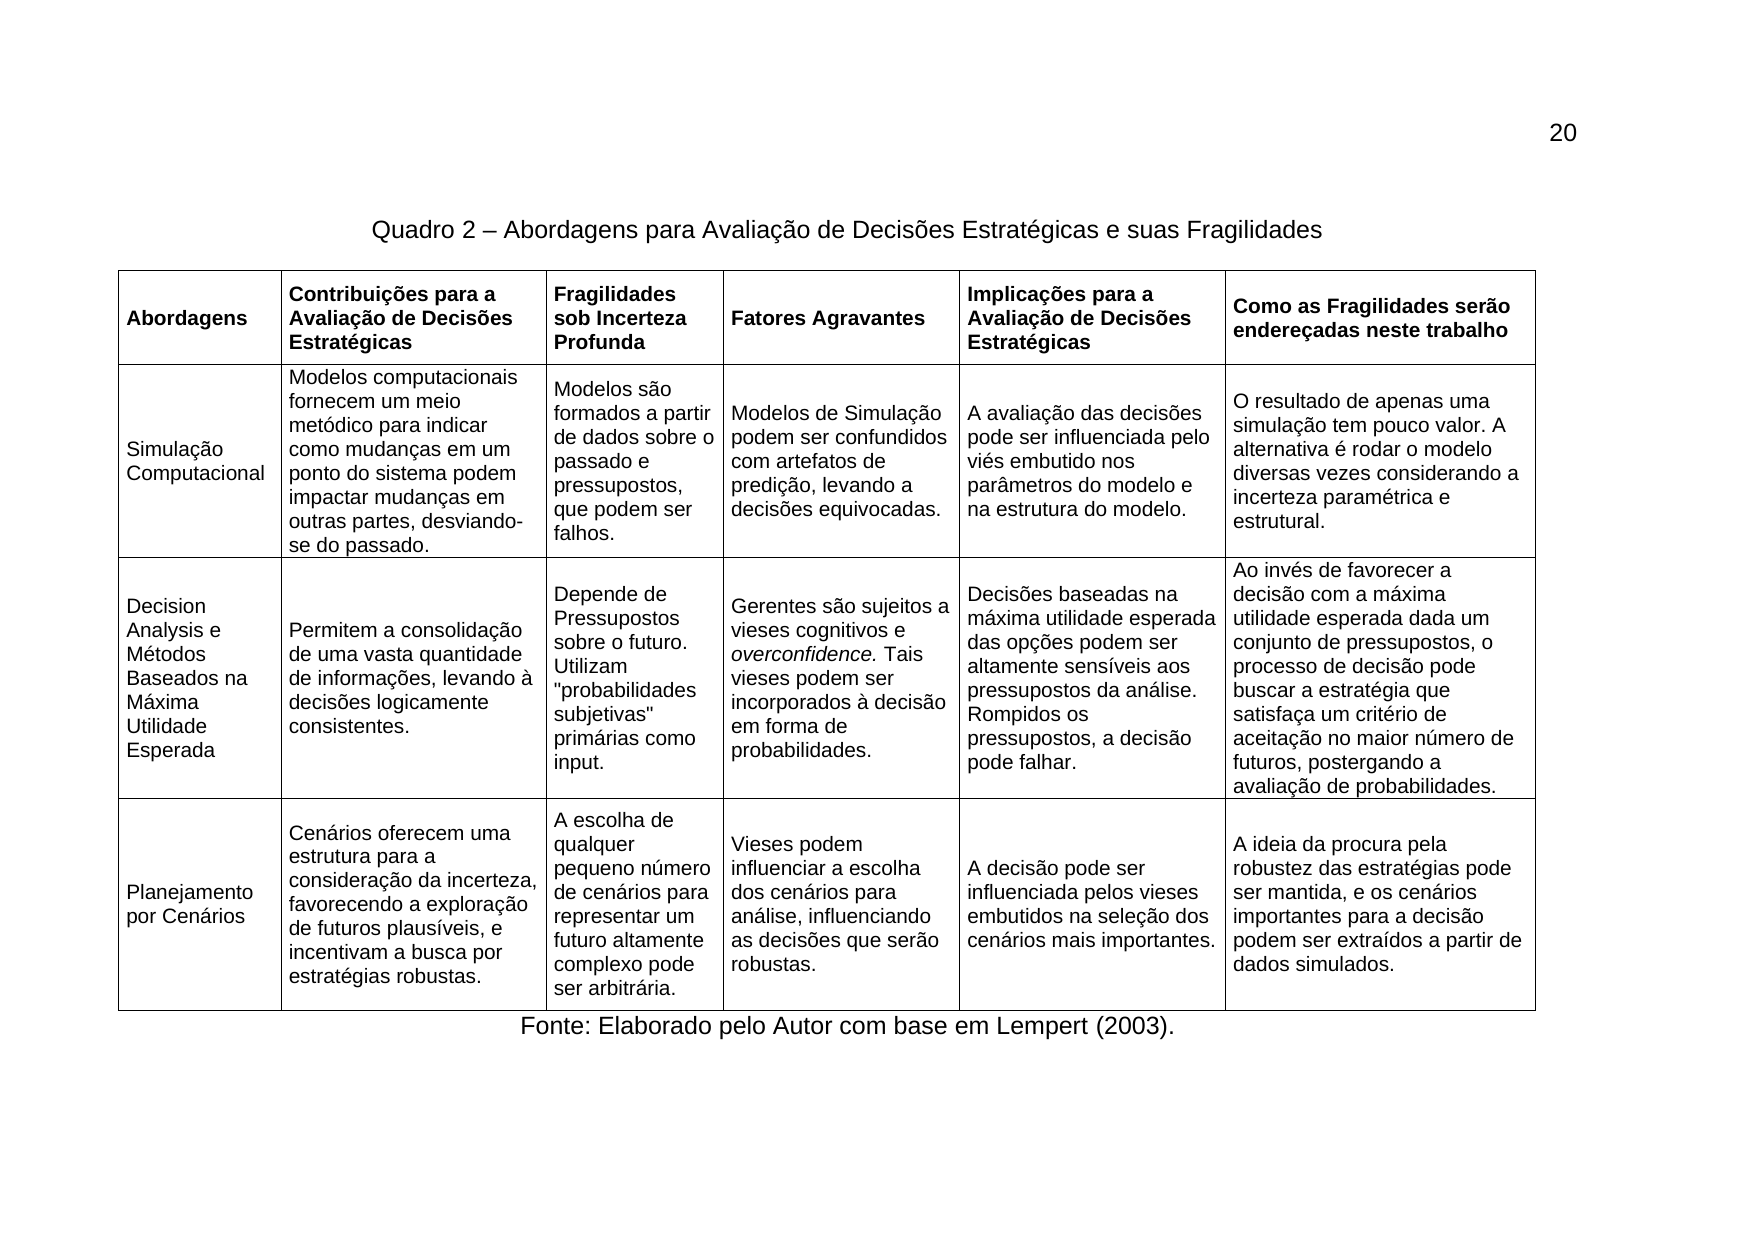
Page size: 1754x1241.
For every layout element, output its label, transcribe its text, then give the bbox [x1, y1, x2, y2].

text Quadro 2 – Abordagens para Avaliação de Decisões Estratégicas e suas Fragilidades [118, 215, 1577, 243]
table_header Fatores Agravantes [724, 271, 959, 364]
table_cell Modelos de Simulação podem ser confundidos com artefatos de predição, levando a decisões equivocadas. [724, 365, 959, 557]
table_cell A escolha de qualquer pequeno número de cenários para representar um futuro altamente complexo pode ser arbitrária. [547, 799, 723, 1010]
table_header Abordagens [119, 271, 281, 364]
table_header Implicações para a Avaliação de Decisões Estratégicas [960, 271, 1225, 364]
table_cell Planejamento por Cenários [119, 799, 281, 1010]
table_cell A avaliação das decisões pode ser influenciada pelo viés embutido nos parâmetros do modelo e na estrutura do modelo. [960, 365, 1225, 557]
table_cell Modelos são formados a partir de dados sobre o passado e pressupostos, que podem ser falhos. [547, 365, 723, 557]
table_header Contribuições para a Avaliação de Decisões Estratégicas [282, 271, 546, 364]
table_cell Simulação Computacional [119, 365, 281, 557]
table_cell Permitem a consolidação de uma vasta quantidade de informações, levando à decisões logicamente consistentes. [282, 558, 546, 797]
table_cell Gerentes são sujeitos a vieses cognitivos e overconfidence. Tais vieses podem ser incorporados à decisão em forma de probabilidades. [724, 558, 959, 797]
table_header Como as Fragilidades serão endereçadas neste trabalho [1226, 271, 1535, 364]
table_cell Cenários oferecem uma estrutura para a consideração da incerteza, favorecendo a exploração de futuros plausíveis, e incentivam a busca por estratégias robustas. [282, 799, 546, 1010]
table_header Fragilidades sob Incerteza Profunda [547, 271, 723, 364]
table_cell Ao invés de favorecer a decisão com a máxima utilidade esperada dada um conjunto de pressupostos, o processo de decisão pode buscar a estratégia que satisfaça um critério de aceitação no maior número de futuros, postergando a avaliação de probabilidades. [1226, 558, 1535, 797]
table_cell A ideia da procura pela robustez das estratégias pode ser mantida, e os cenários importantes para a decisão podem ser extraídos a partir de dados simulados. [1226, 799, 1535, 1010]
table_cell Decision Analysis e Métodos Baseados na Máxima Utilidade Esperada [119, 558, 281, 797]
table_cell O resultado de apenas uma simulação tem pouco valor. A alternativa é rodar o modelo diversas vezes considerando a incerteza paramétrica e estrutural. [1226, 365, 1535, 557]
table_cell Modelos computacionais fornecem um meio metódico para indicar como mudanças em um ponto do sistema podem impactar mudanças em outras partes, desviando-se do passado. [282, 365, 546, 557]
table_cell Depende de Pressupostos sobre o futuro. Utilizam "probabilidades subjetivas" primárias como input. [547, 558, 723, 797]
table_cell Vieses podem influenciar a escolha dos cenários para análise, influenciando as decisões que serão robustas. [724, 799, 959, 1010]
table_cell Decisões baseadas na máxima utilidade esperada das opções podem ser altamente sensíveis aos pressupostos da análise. Rompidos os pressupostos, a decisão pode falhar. [960, 558, 1225, 797]
text Fonte: Elaborado pelo Autor com base em Lempert (2003). [118, 1011, 1577, 1040]
table_cell A decisão pode ser influenciada pelos vieses embutidos na seleção dos cenários mais importantes. [960, 799, 1225, 1010]
